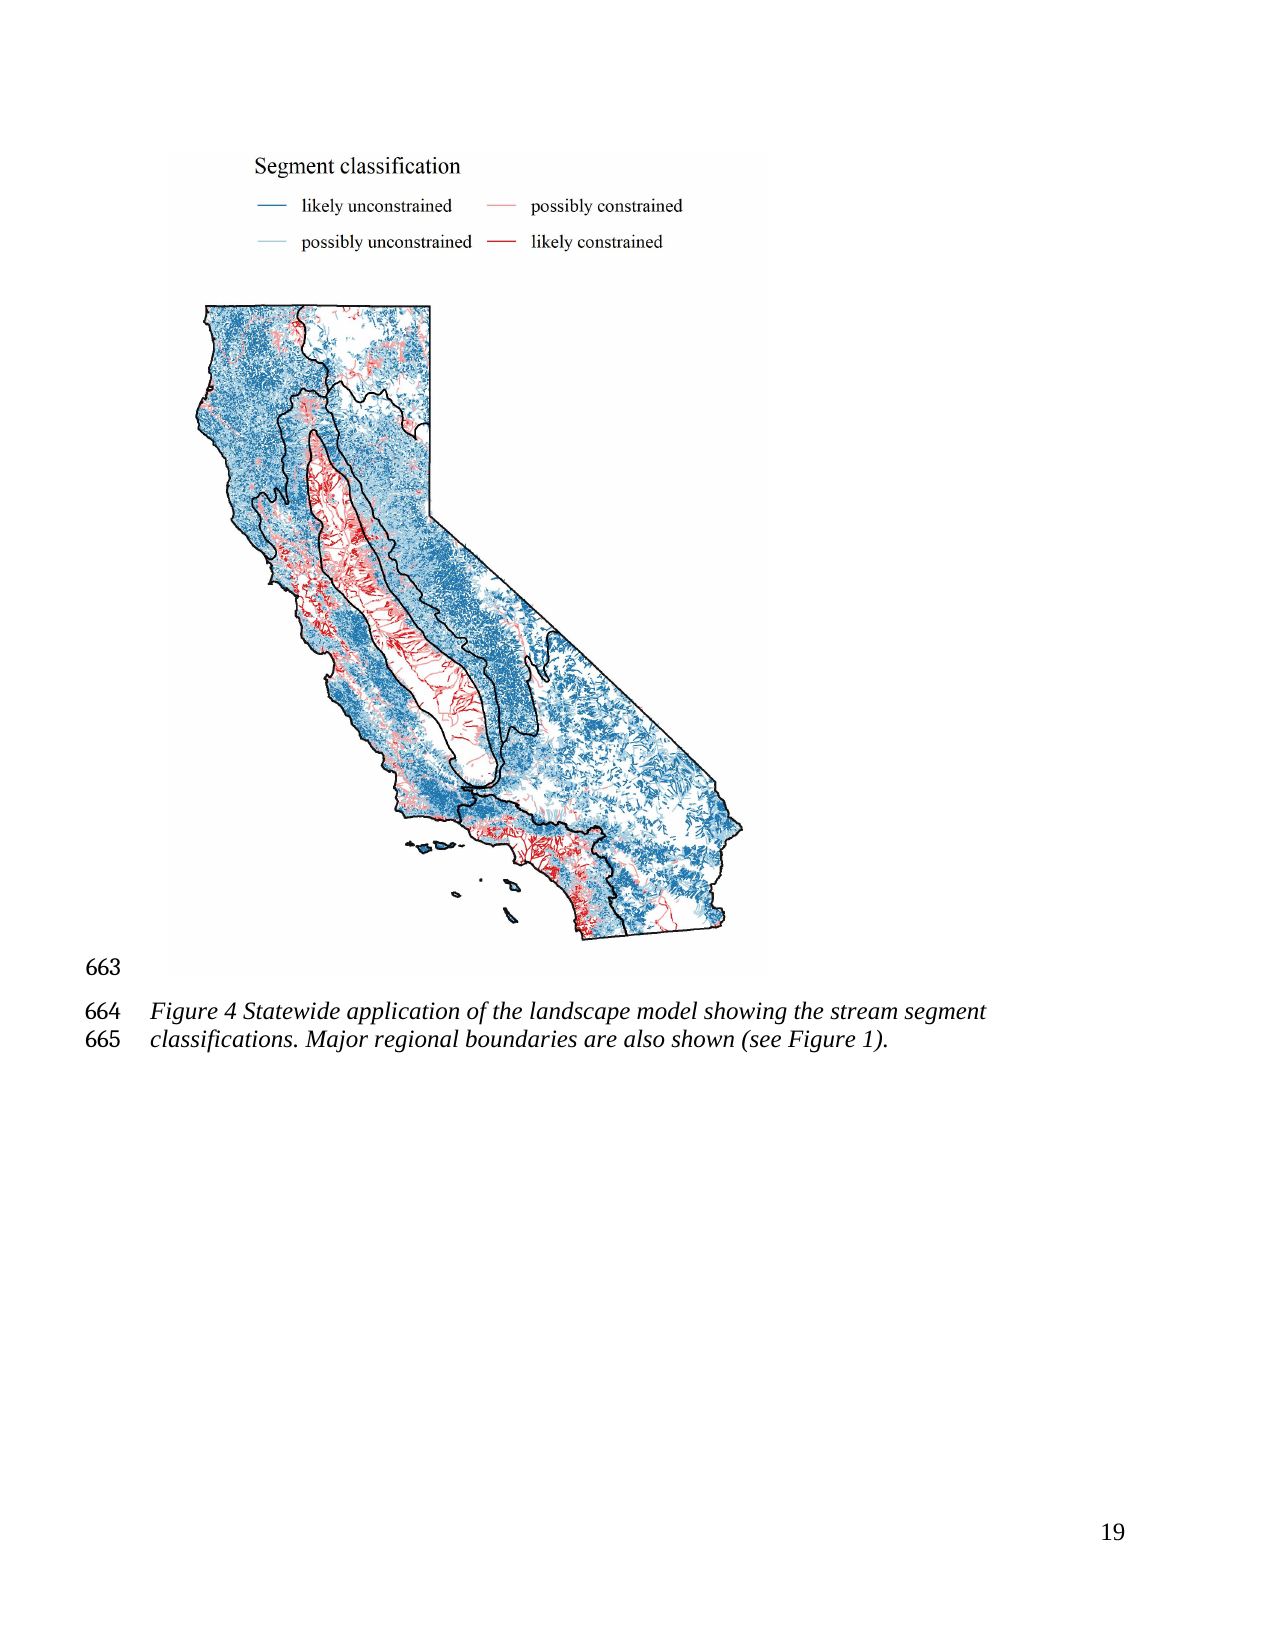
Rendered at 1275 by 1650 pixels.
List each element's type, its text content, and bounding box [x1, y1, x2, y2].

picture [168, 150, 769, 975]
text Figure 4 Statewide application of the landscape model showing the stream segment classifications. Major regional boundaries are also shown (see Figure 1). [150, 996, 1125, 1053]
